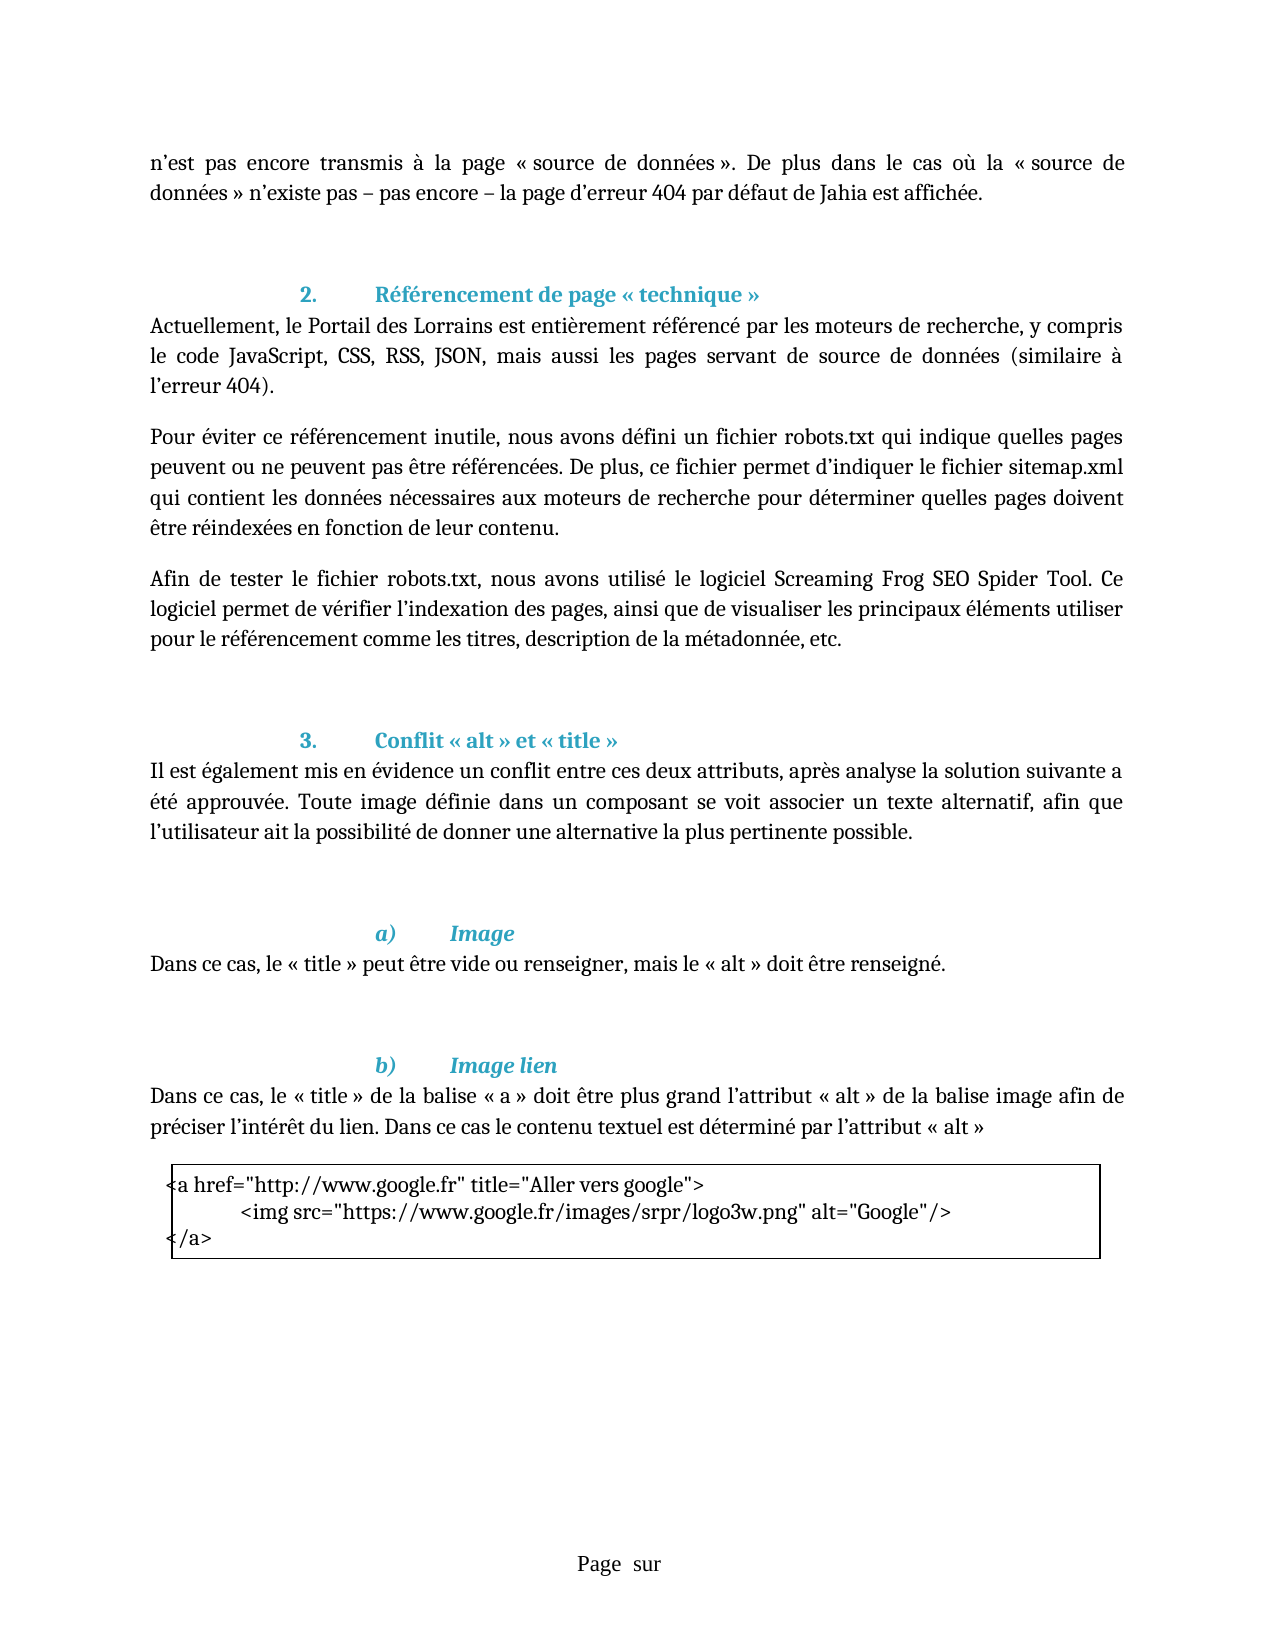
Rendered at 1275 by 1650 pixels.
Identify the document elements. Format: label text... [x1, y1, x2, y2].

text Dans ce cas, le « title » peut être vide ou renseigner, mais le « alt » doit être renseigné. [150, 951, 1125, 977]
text Il est également mis en évidence un conflit entre ces deux attributs, après analyse la solution suivante a été approuvée. Toute image définie dans un composant se voit associer un texte alternatif, afin que l’utilisateur ait la possibilité de donner une alternative la plus pertinente possible. [150, 758, 1125, 845]
text Actuellement, le Portail des Lorrains est entièrement référencé par les moteurs de recherche, y compris le code JavaScript, CSS, RSS, JSON, mais aussi les pages servant de source de données (similaire à l’erreur 404). [150, 312, 1125, 399]
subtitle Image lien [375, 1053, 1125, 1079]
subtitle Image [375, 921, 1125, 947]
text Dans ce cas, le « title » de la balise « a » doit être plus grand l’attribut « alt » de la balise image afin de préciser l’intérêt du lien. Dans ce cas le contenu textuel est déterminé par l’attribut « alt » [150, 1083, 1125, 1140]
text Afin de tester le fichier robots.txt, nous avons utilisé le logiciel Screaming Frog SEO Spider Tool. Ce logiciel permet de vérifier l’indexation des pages, ainsi que de visualiser les principaux éléments utiliser pour le référencement comme les titres, description de la métadonnée, etc. [150, 566, 1125, 652]
text Pour éviter ce référencement inutile, nous avons défini un fichier robots.txt qui indique quelles pages peuvent ou ne peuvent pas être référencées. De plus, ce fichier permet d’indiquer le fichier sitemap.xml qui contient les données nécessaires aux moteurs de recherche pour déterminer quelles pages doivent être réindexées en fonction de leur contenu. [150, 424, 1125, 541]
subtitle Conflit « alt » et « title » [300, 728, 1125, 754]
subtitle Référencement de page « technique » [300, 282, 1125, 309]
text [150, 150, 1125, 207]
